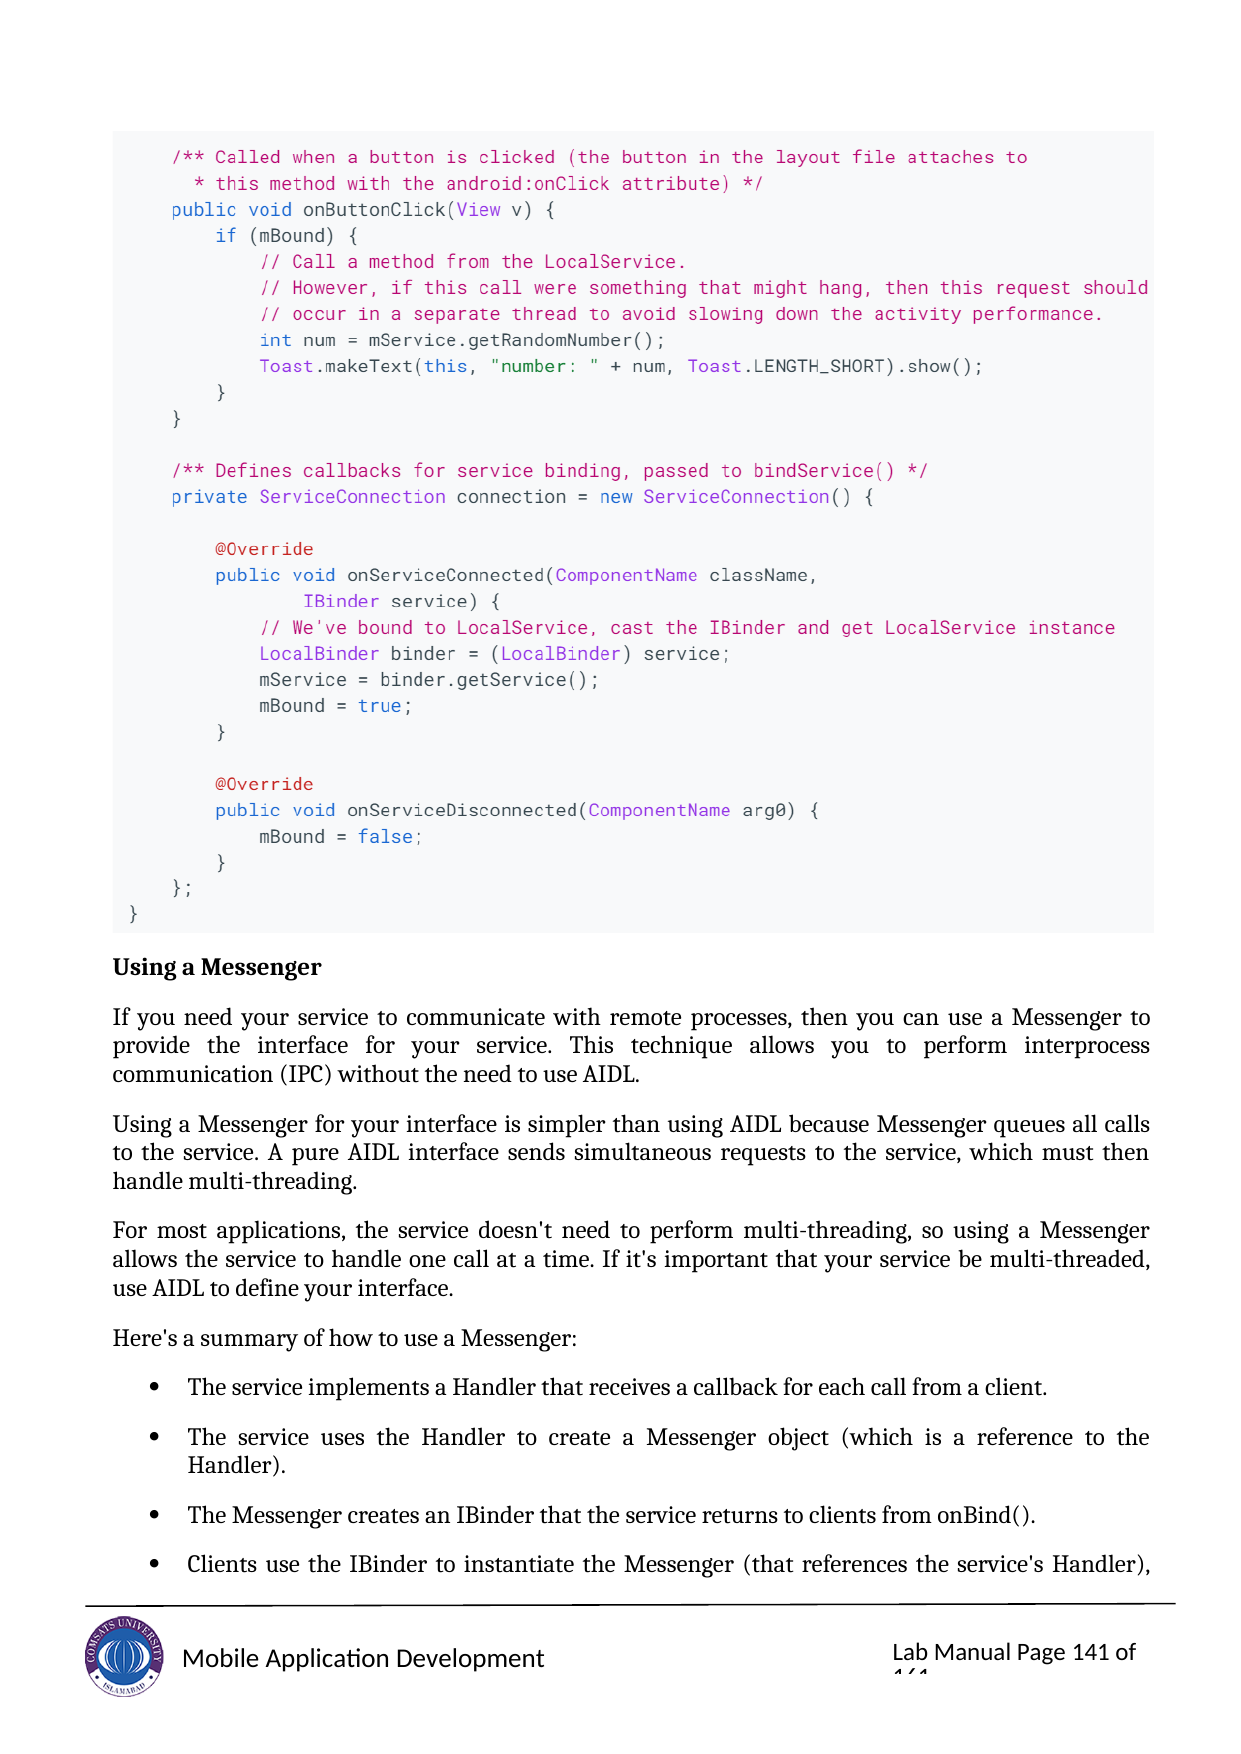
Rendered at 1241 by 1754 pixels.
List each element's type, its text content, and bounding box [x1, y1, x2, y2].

picture [112, 131, 1154, 933]
text For most applications, the service doesn't need to perform multi-threading, so using a Messenger allows the service to handle one call at a time. If it's important that your service be multi-threaded, use AIDL to define your interface. [112, 1216, 1152, 1303]
picture [85, 1616, 165, 1697]
list The Messenger creates an IBinder that the service returns to clients from onBind(). [150, 1501, 1152, 1529]
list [150, 1550, 1152, 1579]
list The service implements a Handler that receives a callback for each call from a client. [150, 1373, 1152, 1402]
text Using a Messenger for your interface is simpler than using AIDL because Messenger queues all calls to the service. A pure AIDL interface sends simultaneous requests to the service, which must then handle multi-threading. [112, 1109, 1152, 1196]
subtitle Using a Messenger [112, 953, 1240, 982]
list The service uses the Handler to create a Messenger object (which is a reference to the Handler). [150, 1422, 1152, 1480]
text Here's a summary of how to use a Messenger: [112, 1323, 1152, 1352]
text If you need your service to communicate with remote processes, then you can use a Messenger to provide the interface for your service. This technique allows you to perform interprocess communication (IPC) without the need to use AIDL. [112, 1002, 1152, 1089]
